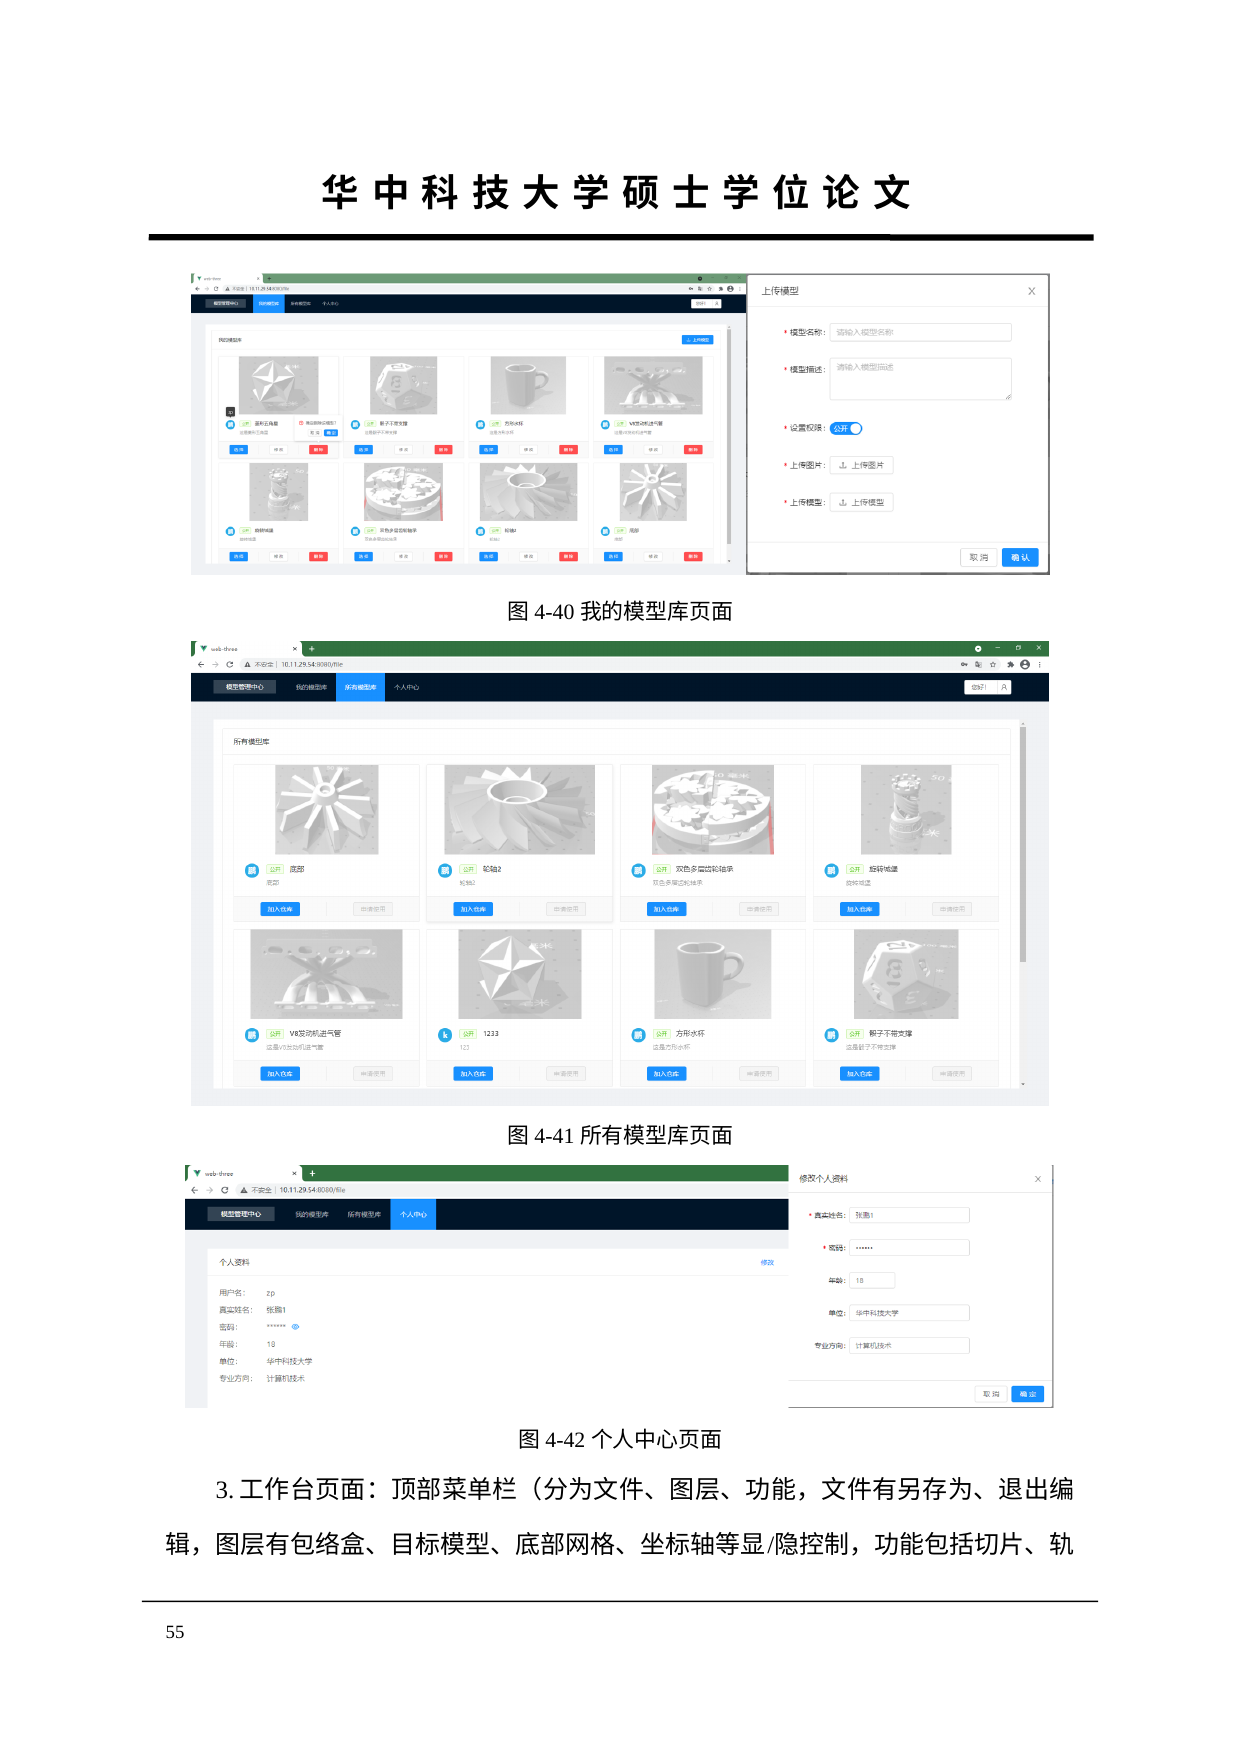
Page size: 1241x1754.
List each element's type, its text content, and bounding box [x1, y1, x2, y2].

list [165, 1470, 1075, 1560]
picture [184, 1165, 1056, 1411]
picture [187, 265, 1053, 580]
picture [191, 641, 1049, 1106]
